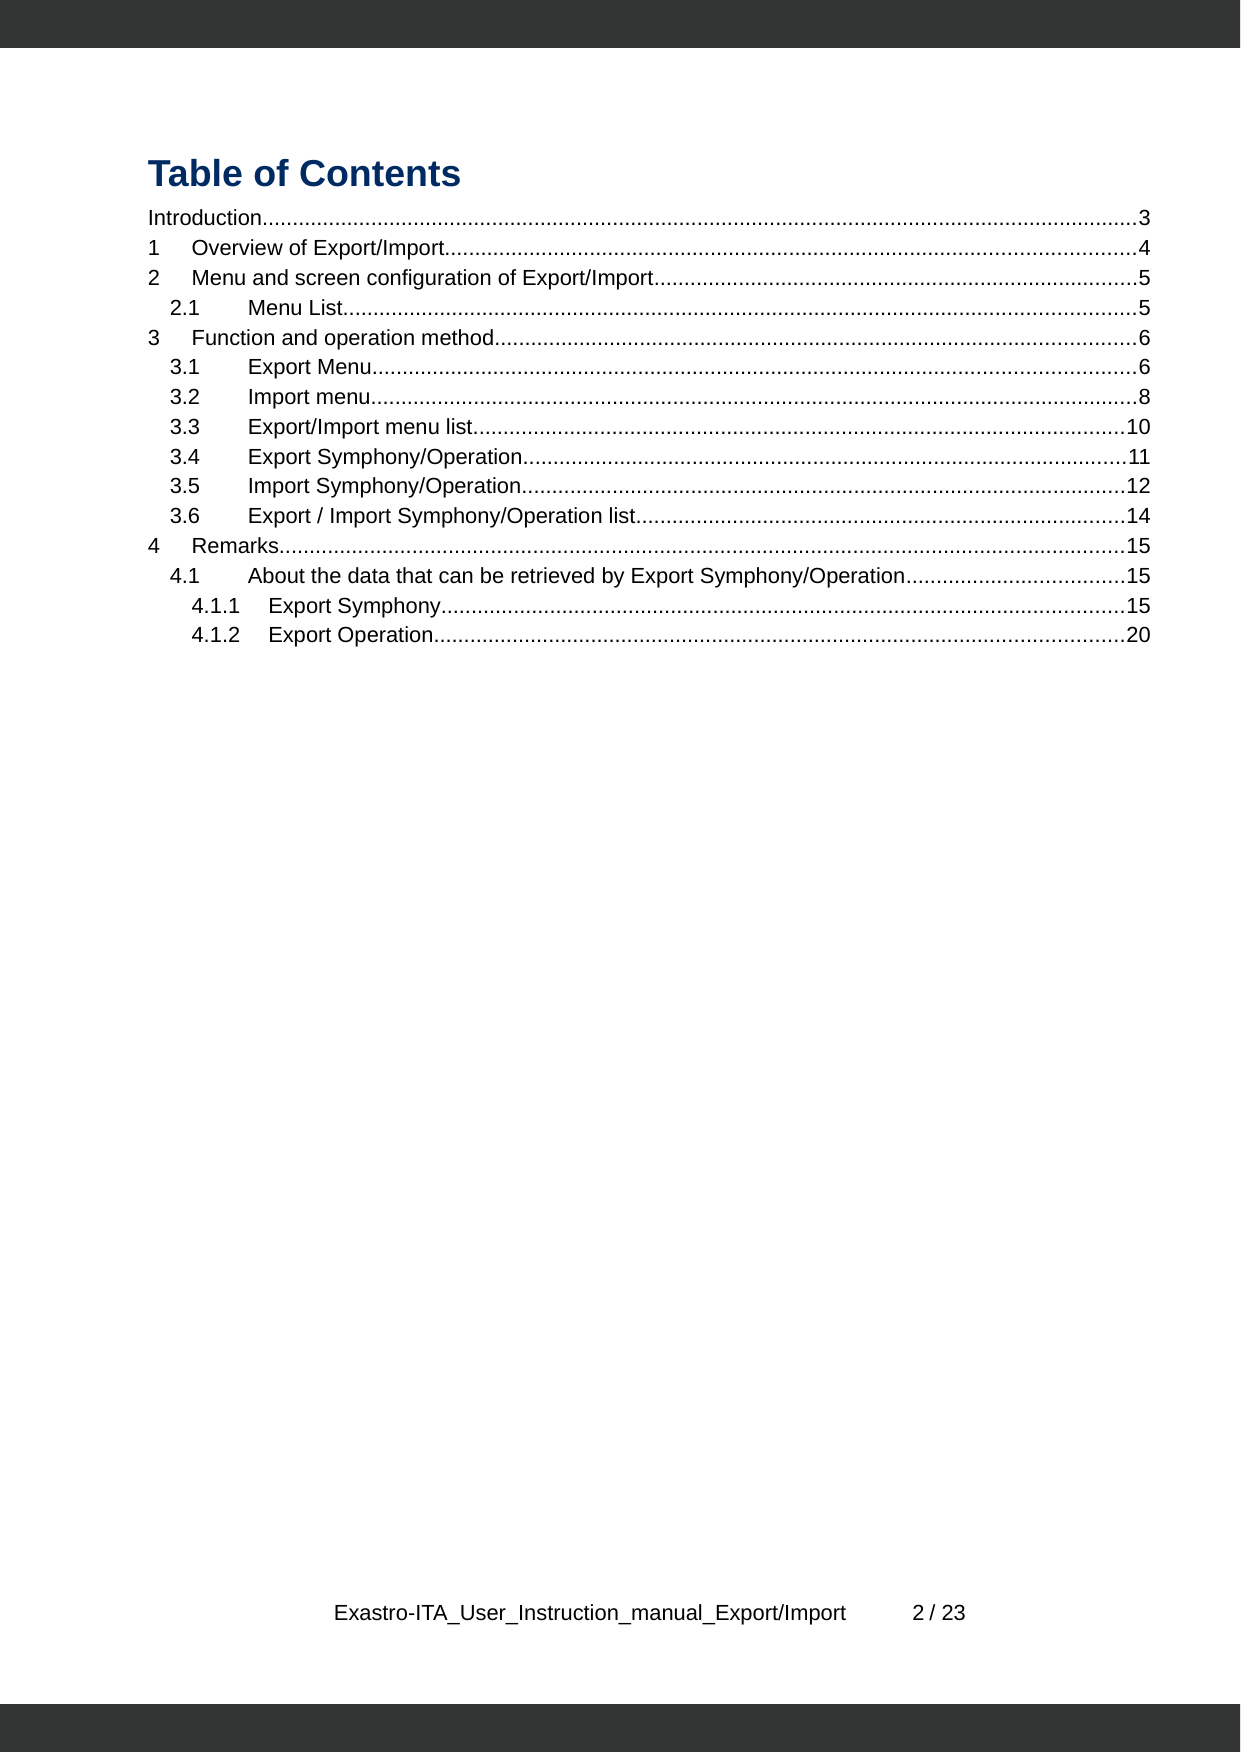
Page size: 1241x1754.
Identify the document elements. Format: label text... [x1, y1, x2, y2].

text 3.3 Export/Import menu list. 10 [169, 411, 1152, 441]
text 3.1 Export Menu 6 [169, 352, 1152, 382]
picture [0, 1704, 1241, 1752]
text 3.4 Export Symphony/Operation 11 [169, 441, 1152, 471]
text 3.5 Import Symphony/Operation 12 [169, 471, 1152, 501]
text 2 Menu and screen configuration of Export/Import 5 [148, 262, 1152, 292]
text 3.6 Export / Import Symphony/Operation list 14 [169, 501, 1152, 531]
text 4 Remarks 15 [148, 531, 1152, 560]
text Introduction 3 [148, 203, 1152, 233]
text 3.2 Import menu 8 [169, 382, 1152, 411]
picture [0, 0, 1241, 48]
text 4.1.2 Export Operation 20 [191, 620, 1152, 650]
text 2.1 Menu List 5 [169, 292, 1152, 322]
text 4.1 About the data that can be retrieved by Export Symphony/Operation 15 [169, 560, 1152, 590]
text 3 Function and operation method 6 [148, 322, 1152, 352]
text 1 Overview of Export/Import 4 [148, 233, 1152, 262]
text 4.1.1 Export Symphony 15 [191, 590, 1152, 620]
